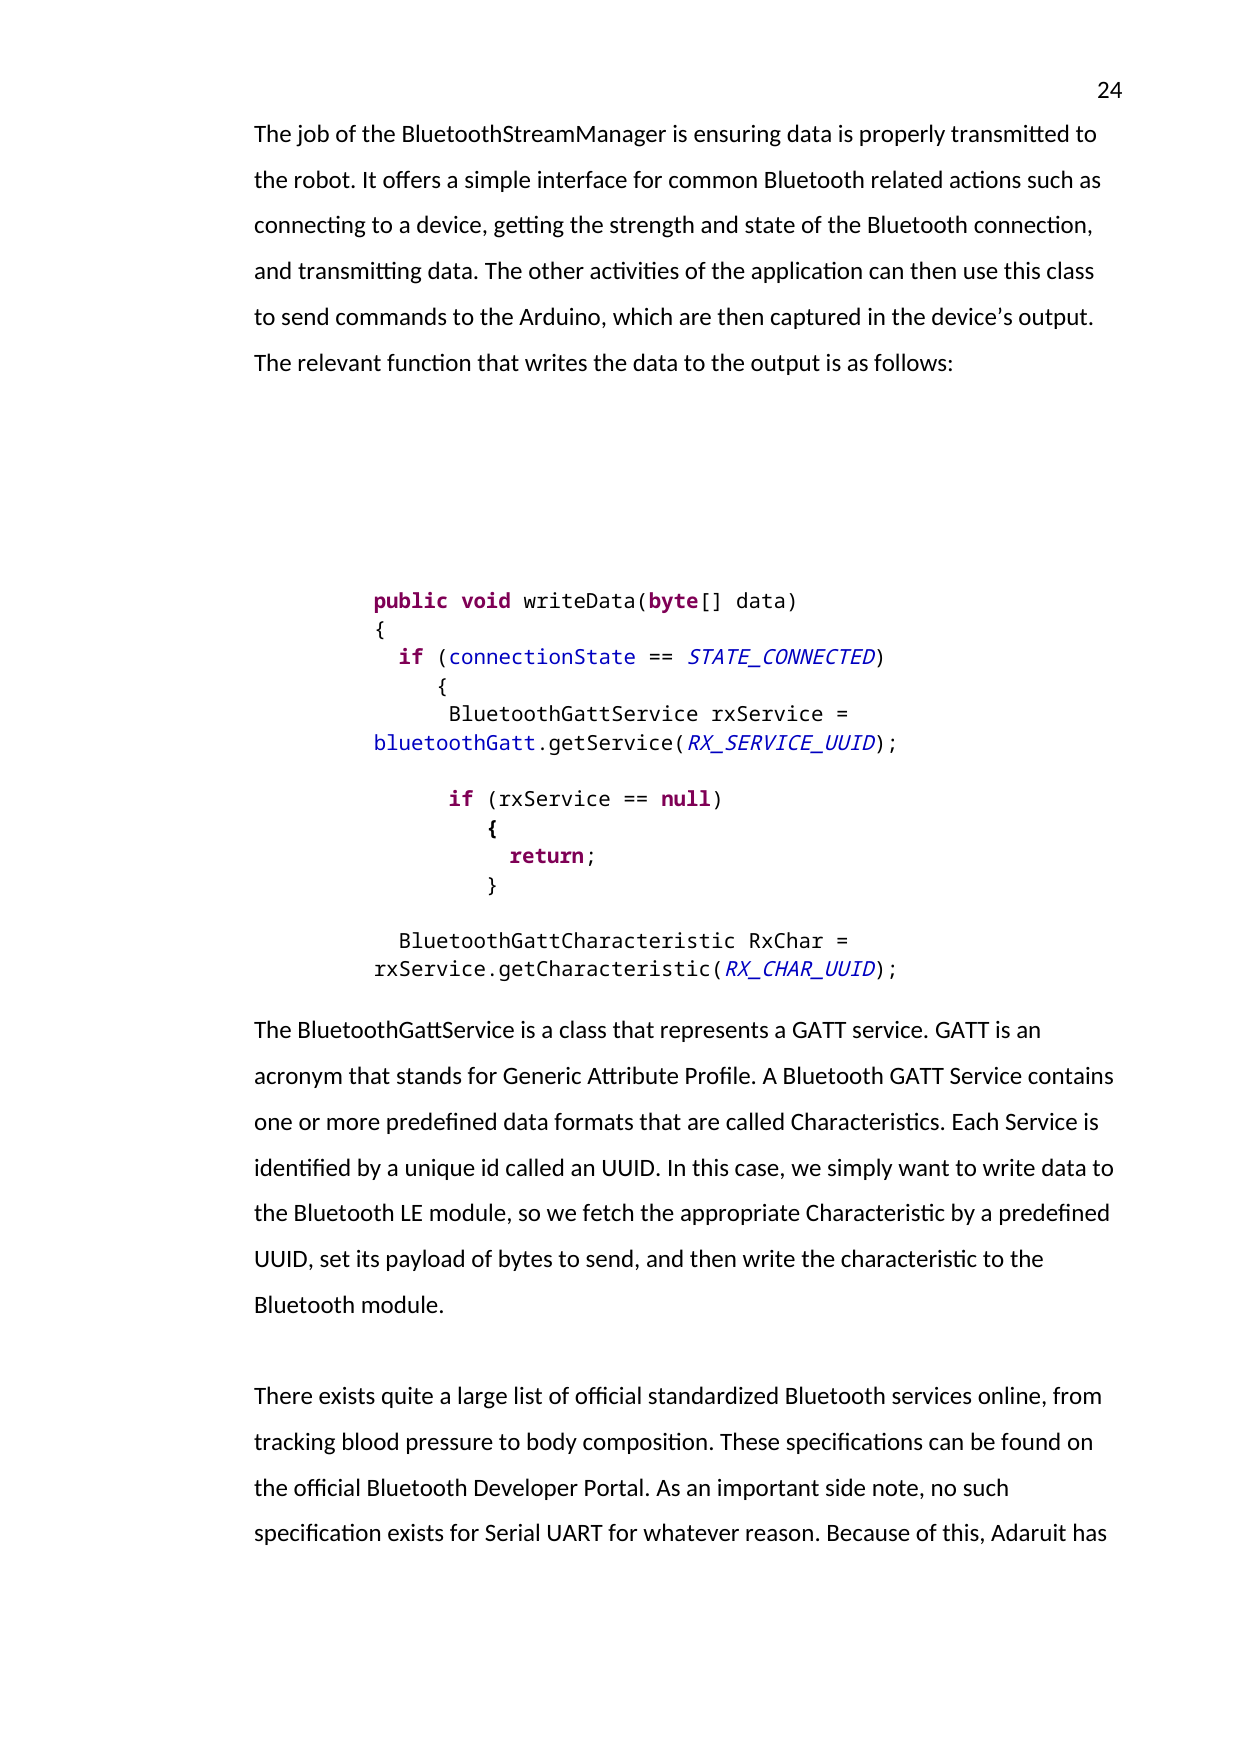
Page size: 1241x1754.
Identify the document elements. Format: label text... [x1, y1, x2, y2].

text The job of the BluetoothStreamManager is ensuring data is properly transmitted to the robot. It offers a simple interface for common Bluetooth related actions such as connecting to a device, getting the strength and state of the Bluetooth connection, and transmitting data. The other activities of the application can then use this class to send commands to the Arduino, which are then captured in the device’s output. The relevant function that writes the data to the output is as follows: [254, 118, 1122, 377]
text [254, 1380, 1122, 1548]
text The BluetoothGattService is a class that represents a GATT service. GATT is an acronym that stands for Generic Attribute Profile. A Bluetooth GATT Service contains one or more predefined data formats that are called Characteristics. Each Service is identified by a unique id called an UUID. In this case, we simply want to write data to the Bluetooth LE module, so we fetch the appropriate Characteristic by a predefined UUID, set its payload of bytes to send, and then write the characteristic to the Bluetooth module. [254, 1014, 1122, 1319]
